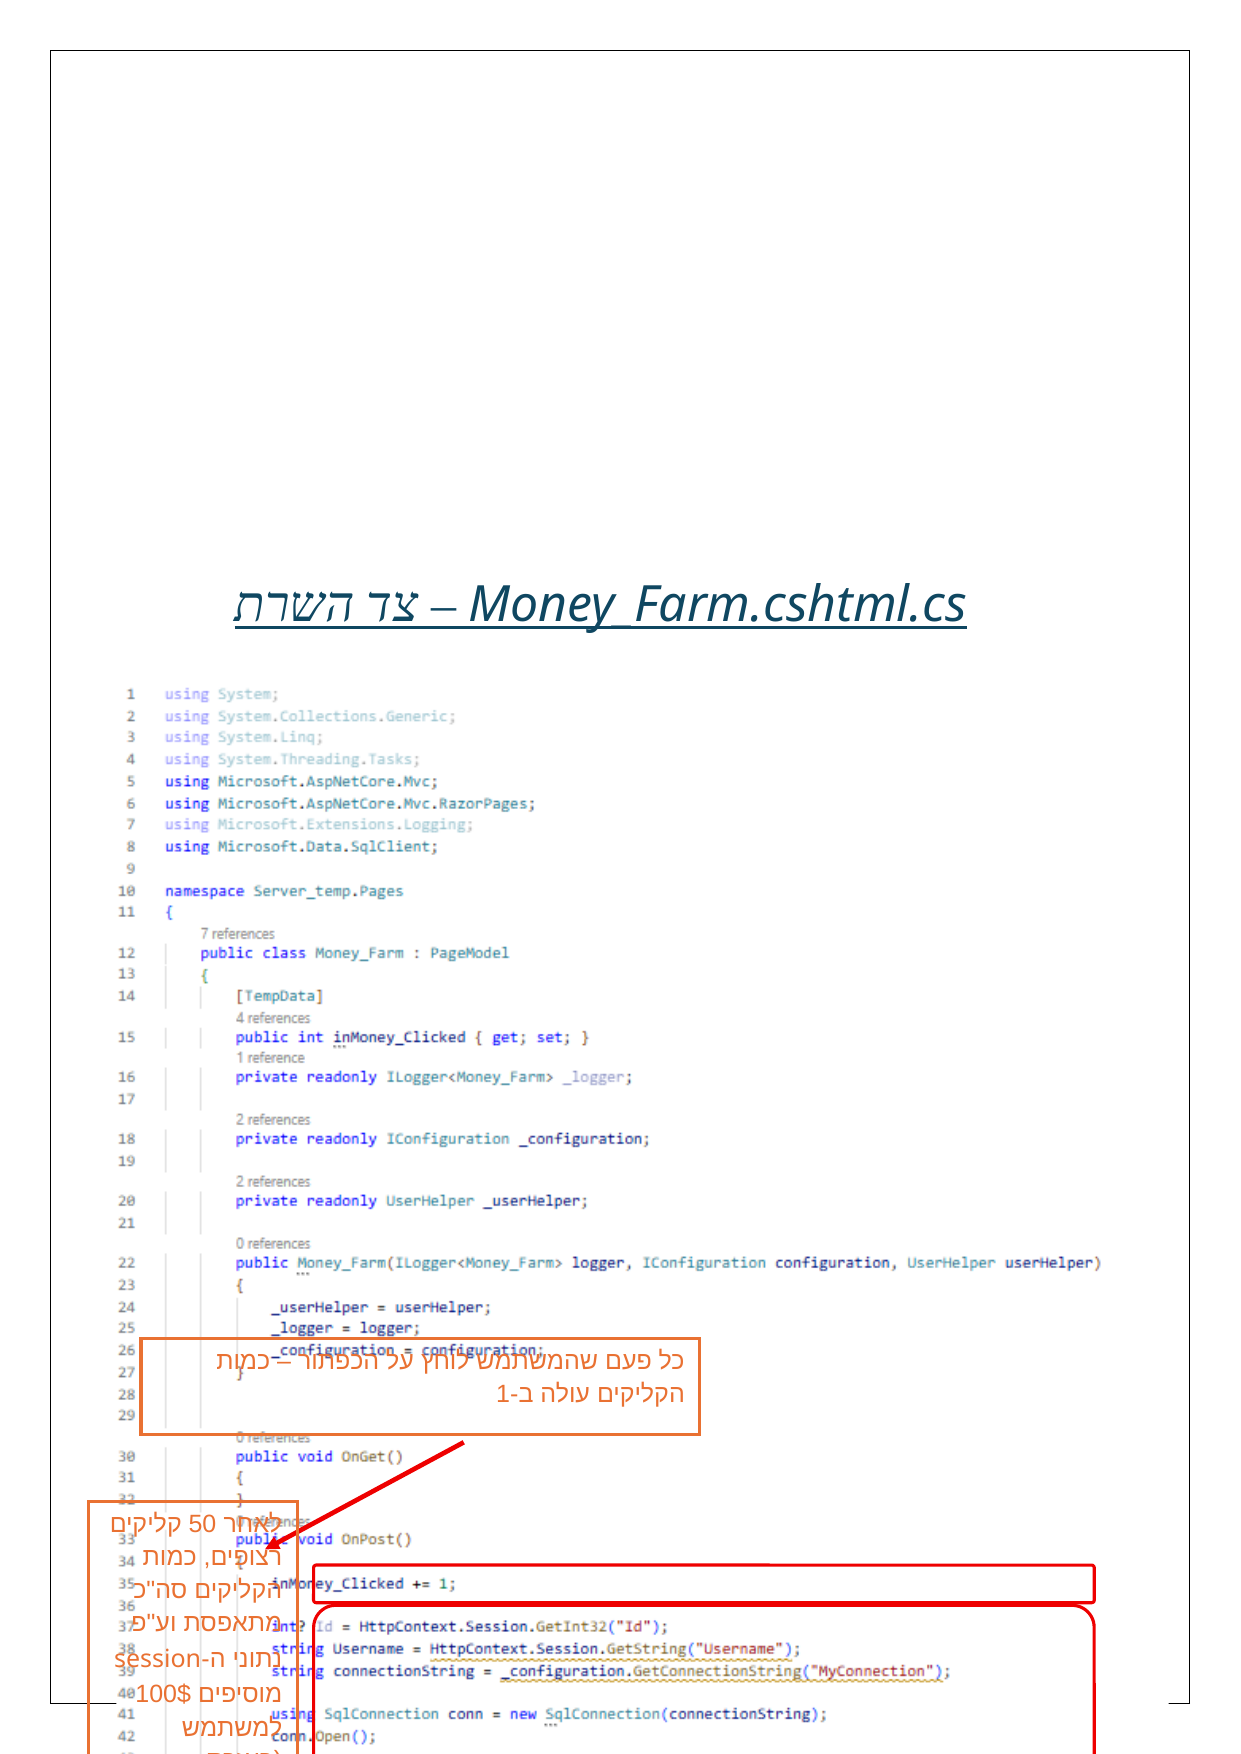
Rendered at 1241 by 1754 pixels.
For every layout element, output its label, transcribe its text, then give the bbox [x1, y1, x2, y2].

text Money_Farm.cshtml.cs – צד השרת [187, 568, 1015, 636]
picture [316, 1567, 1092, 1601]
picture [116, 1519, 122, 1530]
picture [116, 1659, 123, 1665]
picture [316, 1607, 1092, 1754]
picture [116, 1503, 296, 1754]
picture [116, 685, 1169, 1754]
